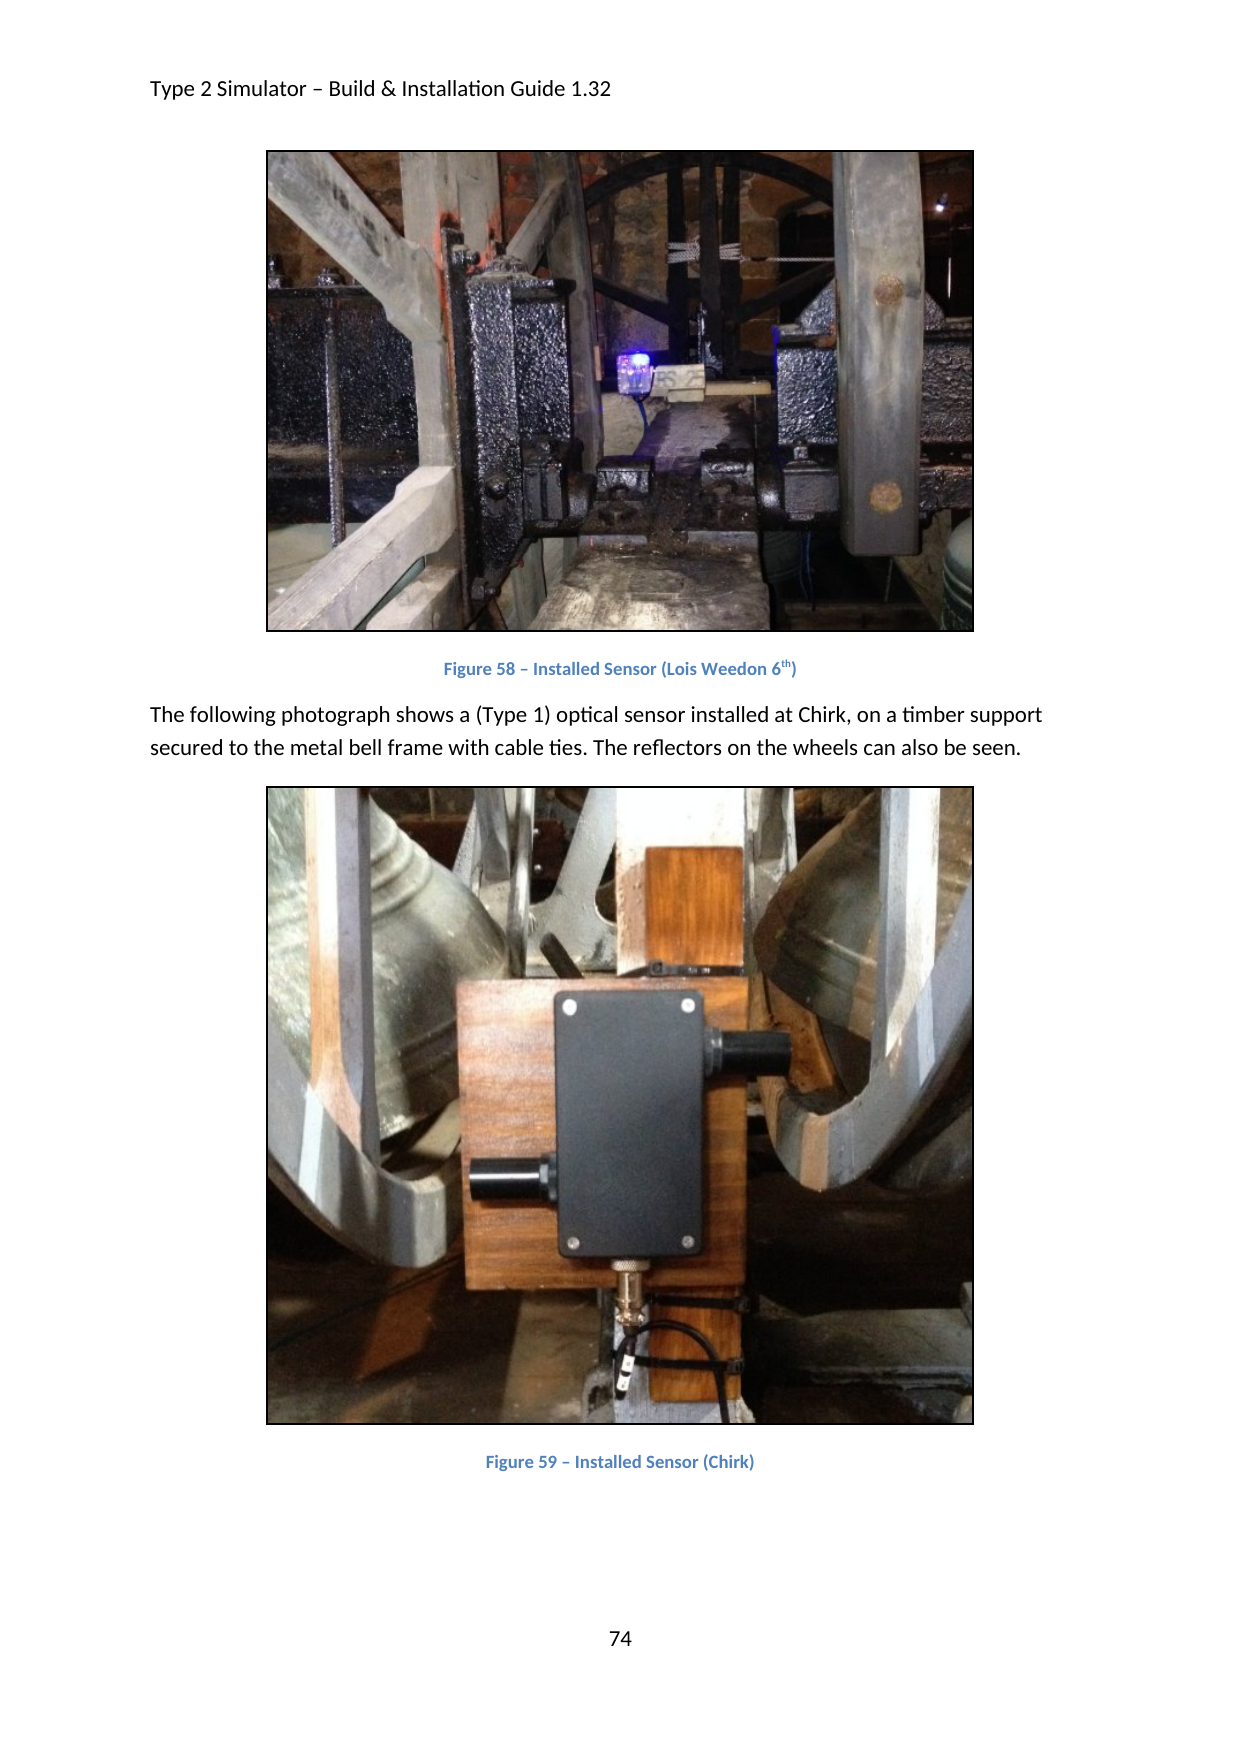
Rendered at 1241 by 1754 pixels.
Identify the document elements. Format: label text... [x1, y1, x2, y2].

text Figure 59 – Installed Sensor (Chirk) [150, 1450, 1090, 1473]
picture [268, 788, 972, 1423]
text Figure 58 – Installed Sensor (Lois Weedon 6th) [150, 657, 1090, 680]
picture [268, 152, 972, 630]
text The following photograph shows a (Type 1) optical sensor installed at Chirk, on a timber support secured to the metal bell frame with cable ties. The reflectors on the wheels can also be seen. [150, 701, 1090, 761]
